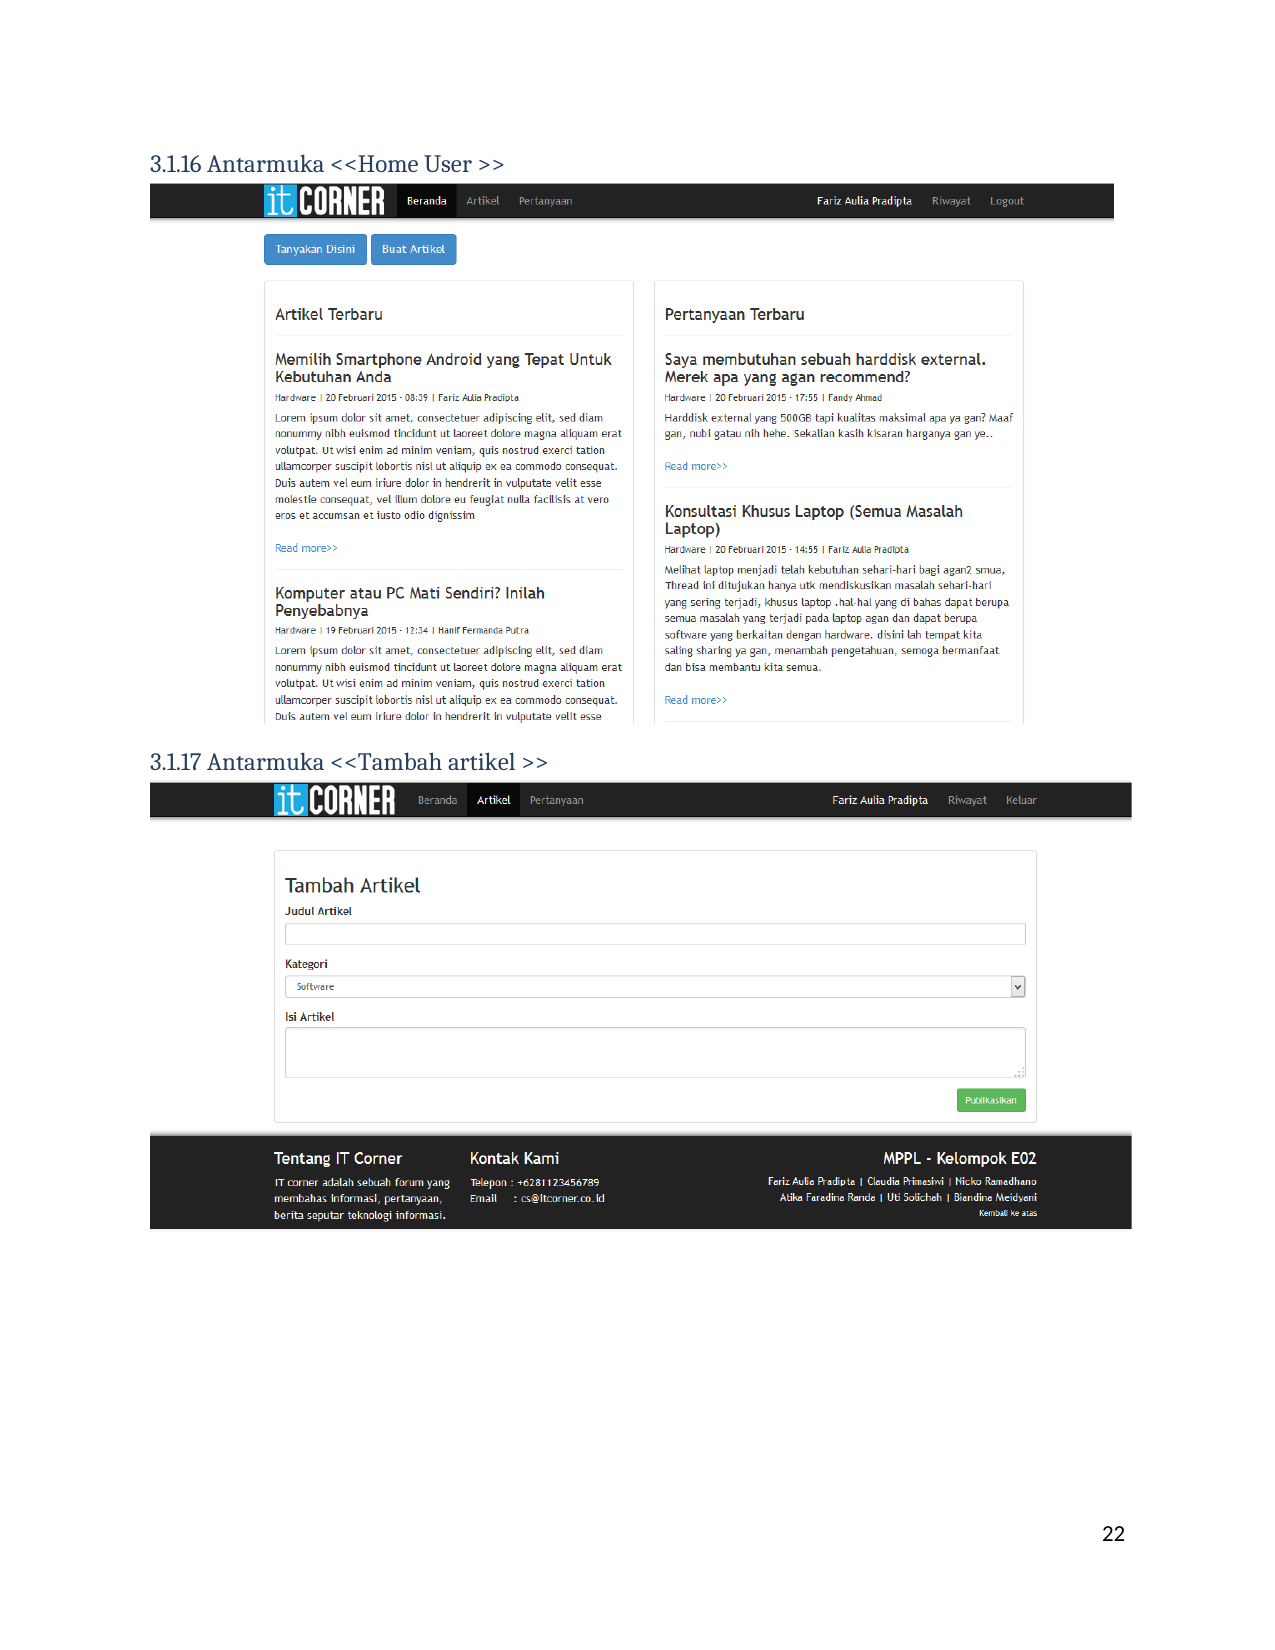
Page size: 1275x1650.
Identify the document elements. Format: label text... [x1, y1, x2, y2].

subtitle 3.1.16 Antarmuka <<Home User >> [150, 150, 1125, 179]
picture [150, 780, 1132, 1232]
picture [150, 183, 1114, 723]
subtitle 3.1.17 Antarmuka <<Tambah artikel >> [150, 747, 1125, 776]
